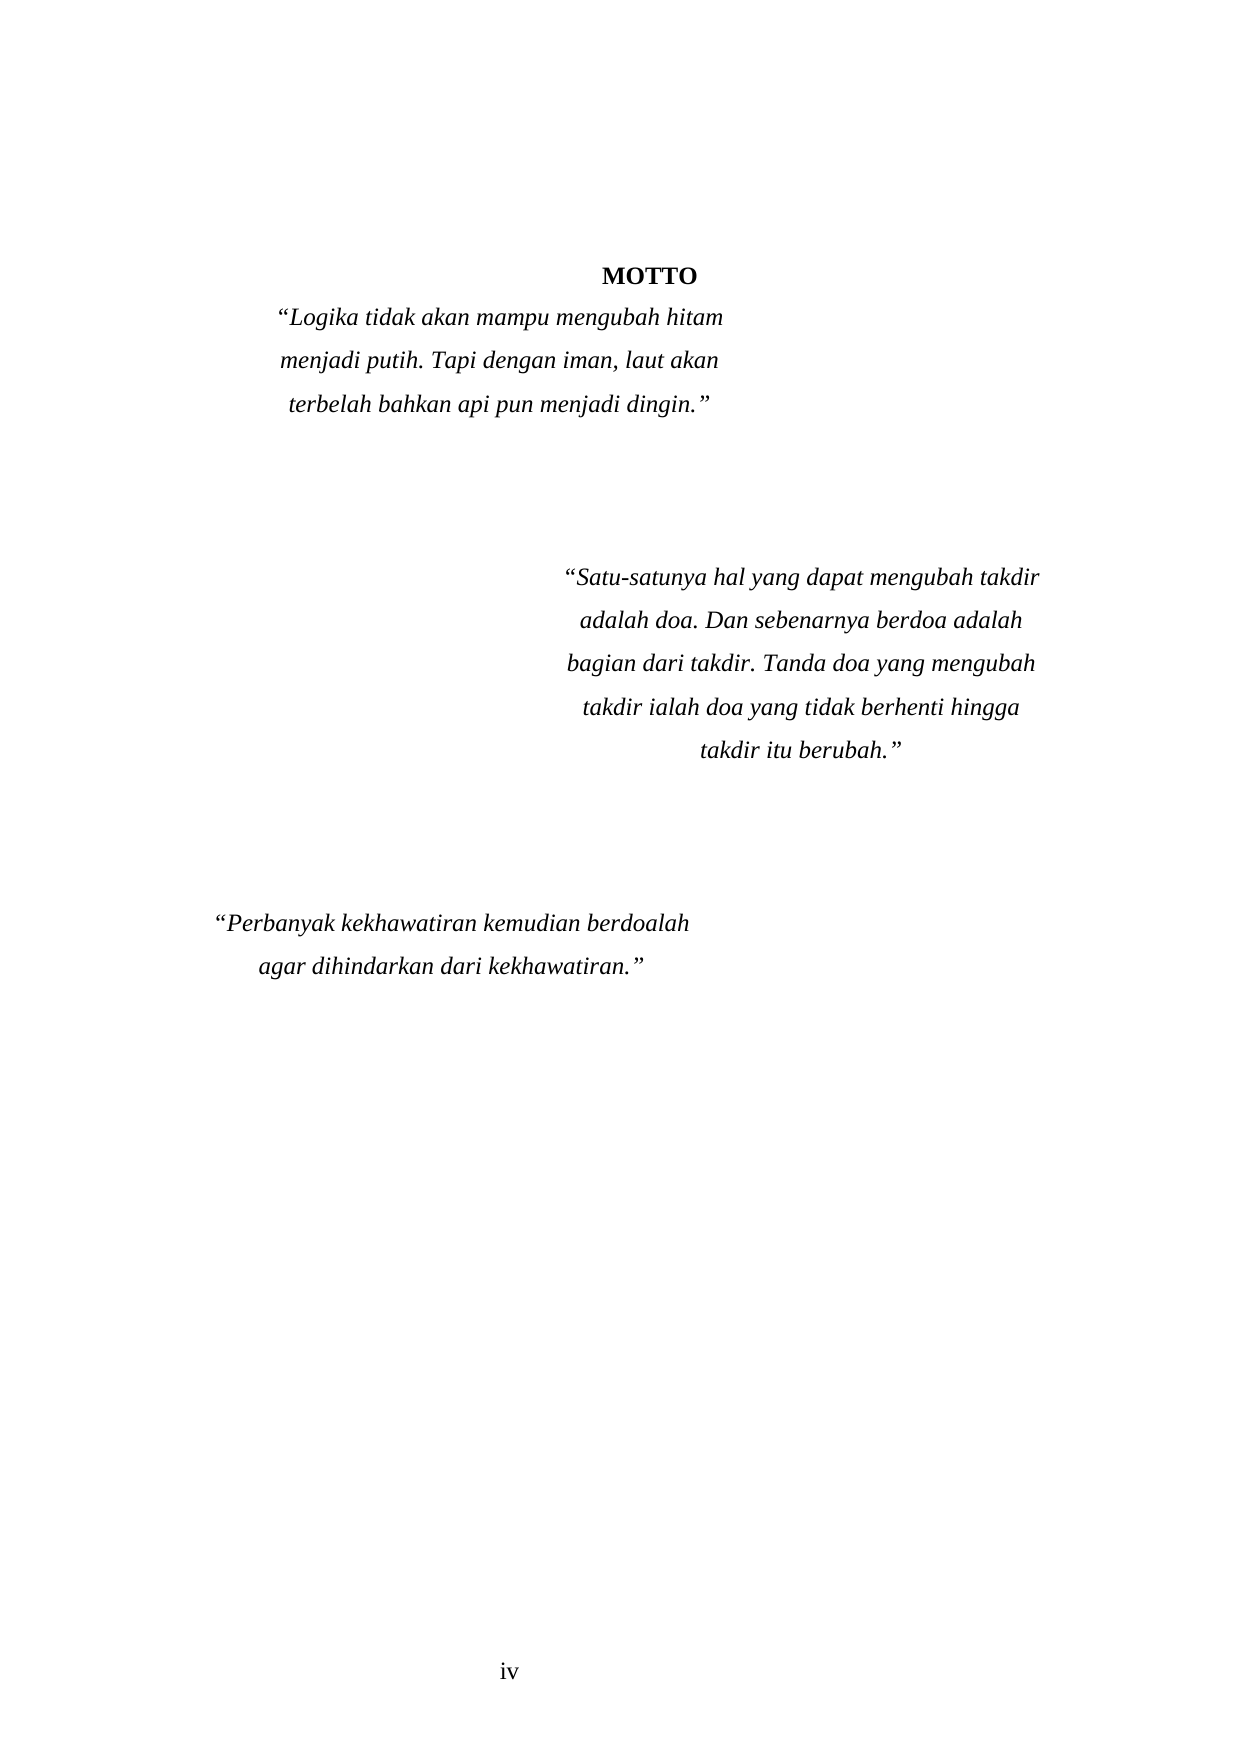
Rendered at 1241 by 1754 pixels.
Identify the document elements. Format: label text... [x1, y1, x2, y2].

table_header “Satu-satunya hal yang dapat mengubah takdir adalah doa. Dan sebenarnya berdoa adalah bagian dari takdir. Tanda doa yang mengubah takdir ialah doa yang tidak berhenti hingga takdir itu berubah.” [545, 562, 1059, 821]
table_header “Perbanyak kekhawatiran kemudian berdoalah agar dihindarkan dari kekhawatiran.” [189, 822, 716, 1037]
subtitle MOTTO [236, 261, 1063, 290]
table_header “Logika tidak akan mampu mengubah hitam menjadi putih. Tapi dengan iman, laut akan terbelah bahkan api pun menjadi dingin.” [236, 303, 765, 475]
